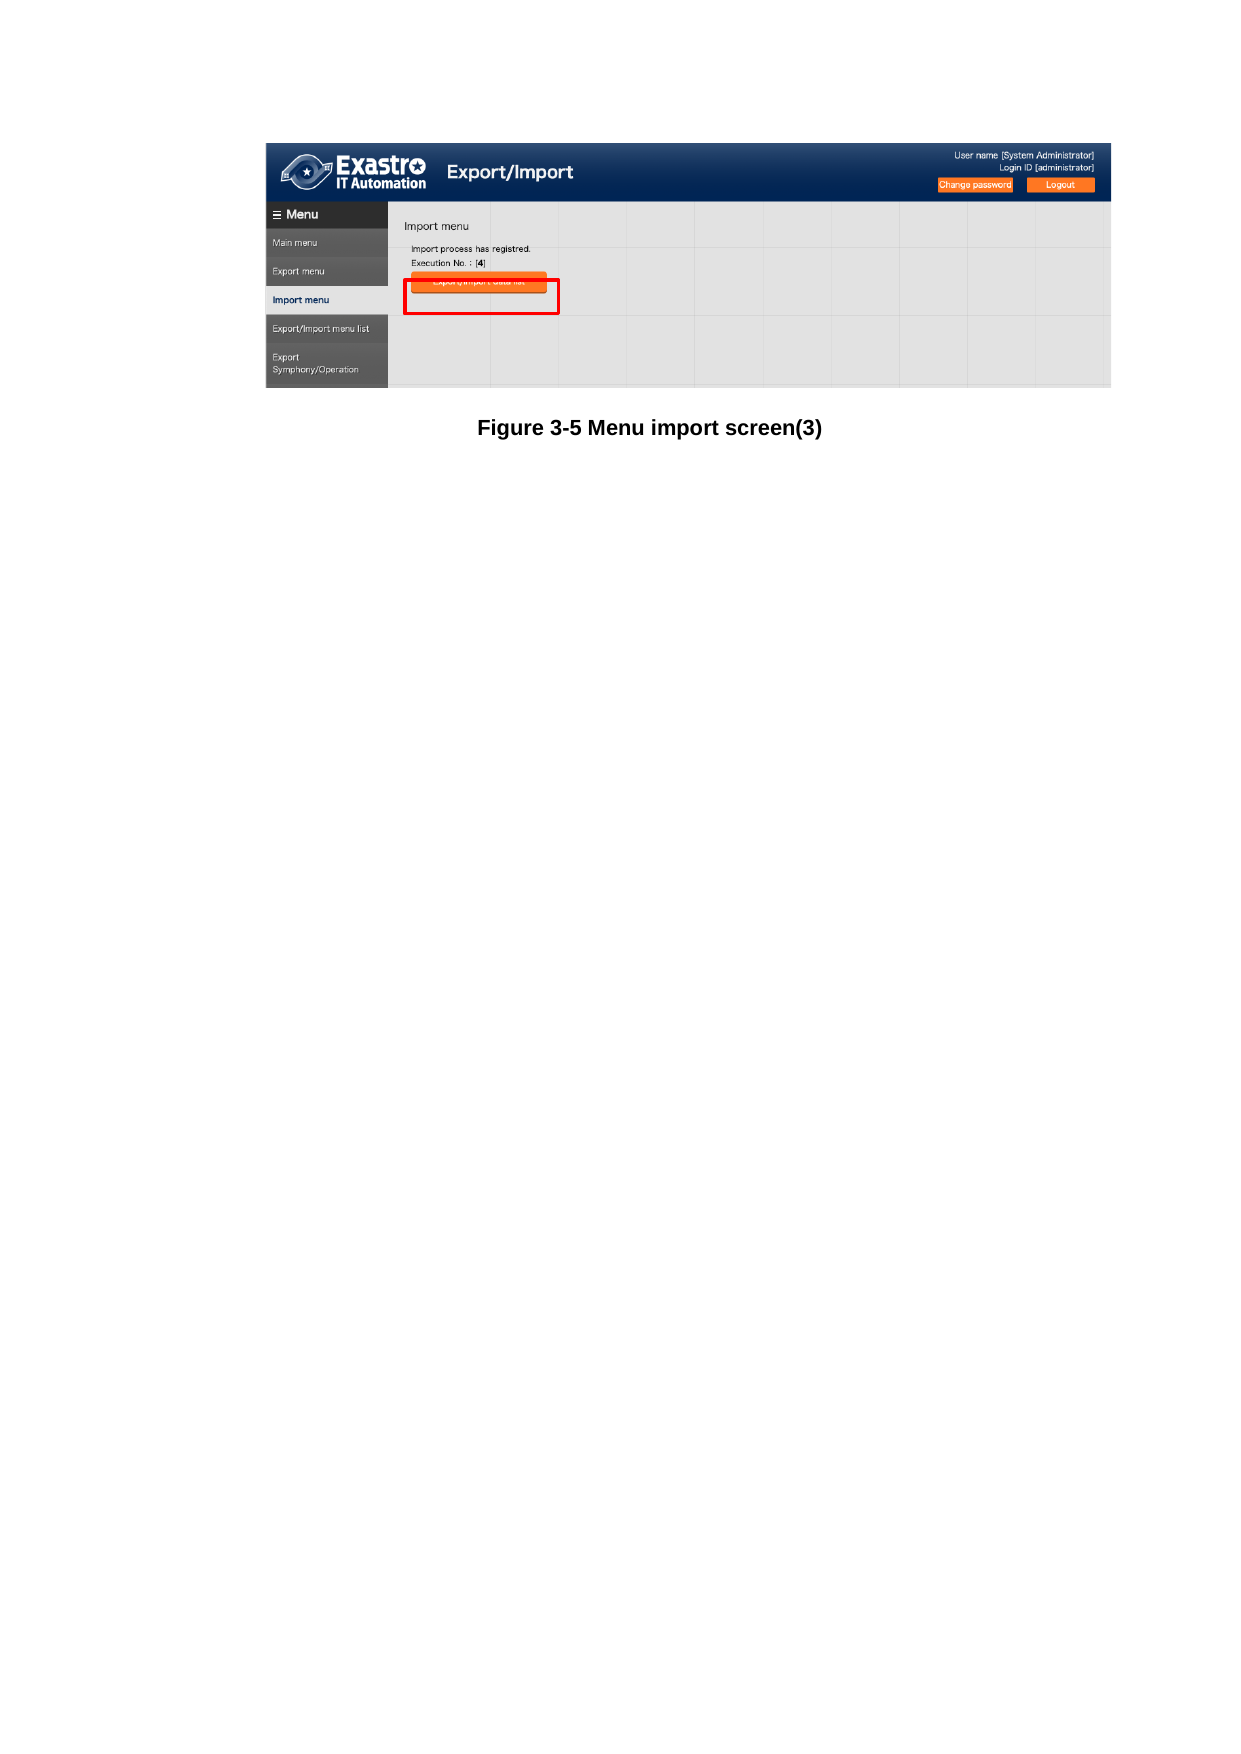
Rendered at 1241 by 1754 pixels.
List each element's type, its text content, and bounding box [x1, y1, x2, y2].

picture [265, 143, 1112, 388]
text Figure 3-5 Menu import screen(3) [148, 412, 1152, 442]
